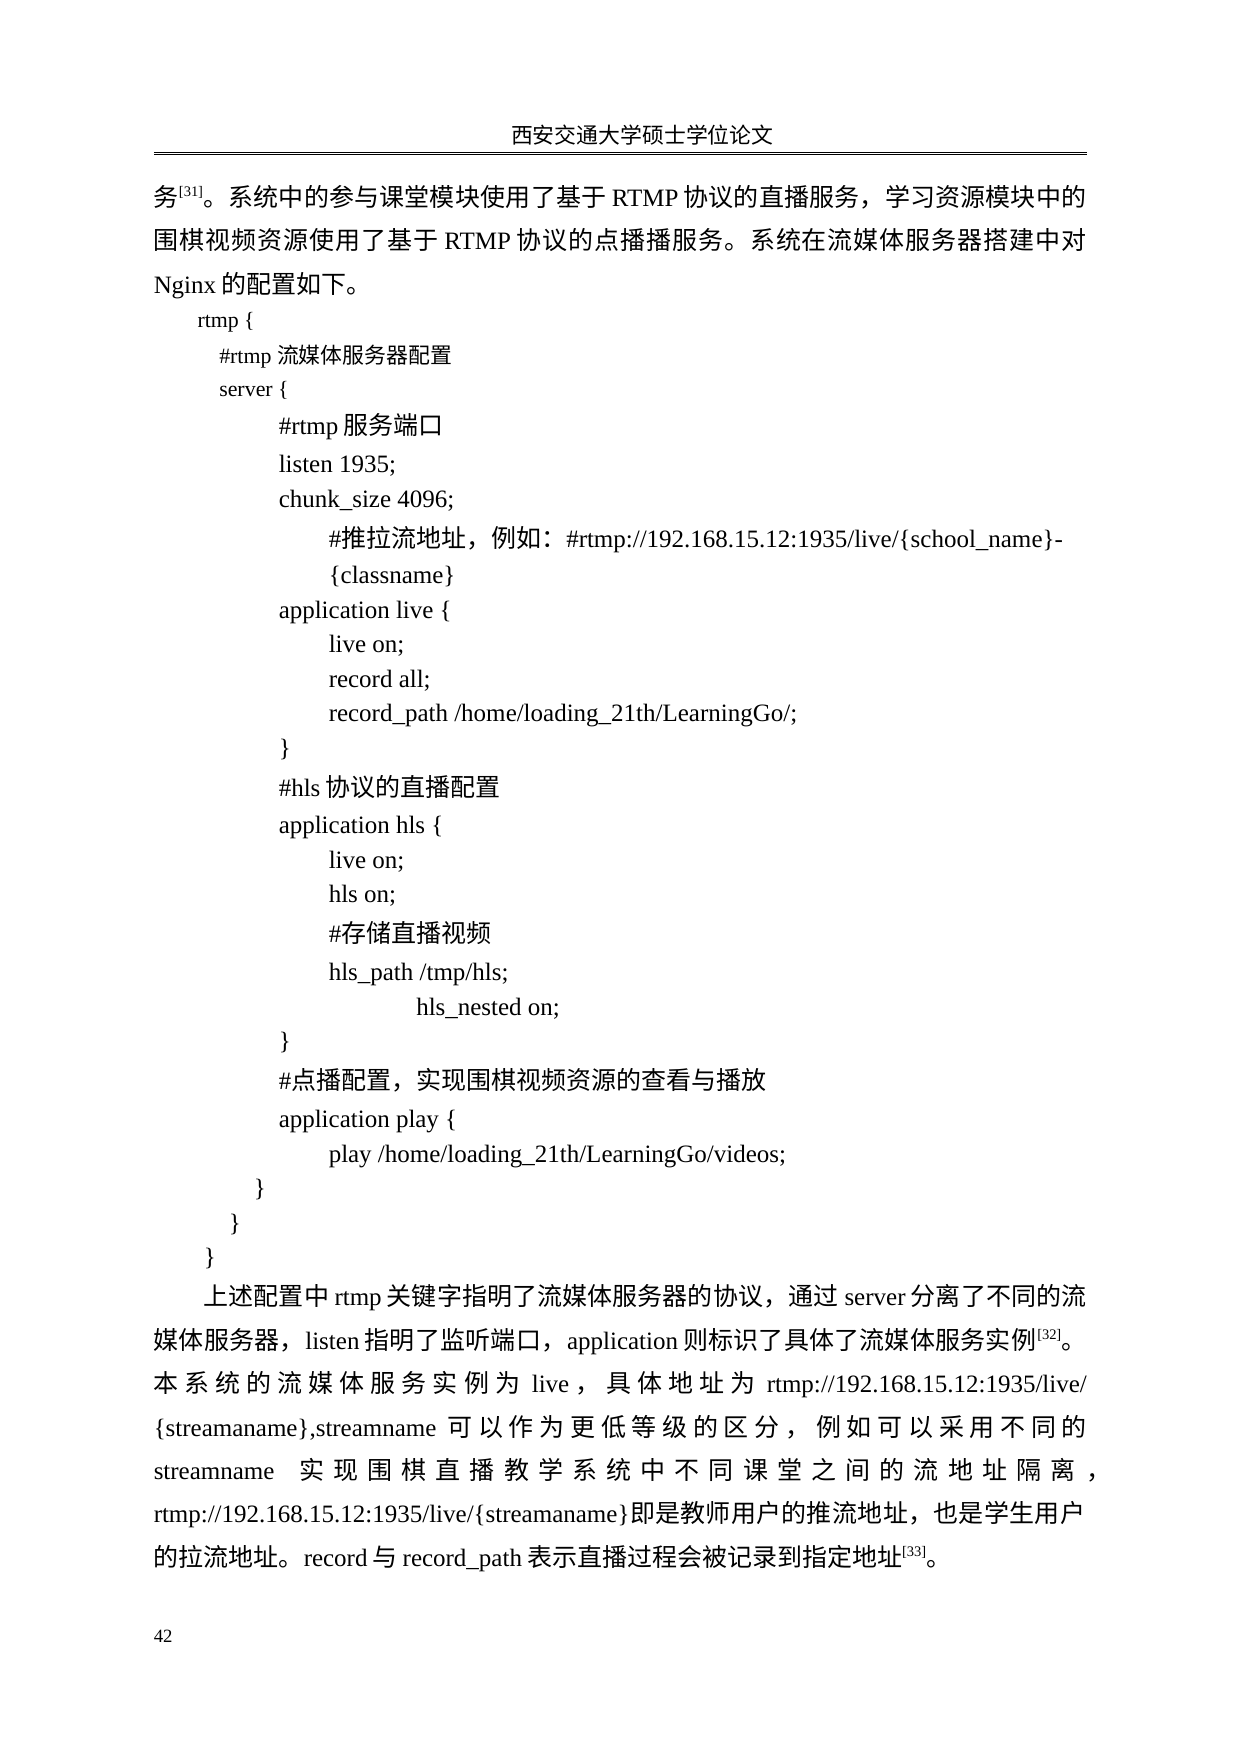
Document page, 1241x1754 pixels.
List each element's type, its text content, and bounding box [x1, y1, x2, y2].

text } [153, 1173, 1087, 1202]
text #hls协议的直播配置 [153, 767, 1087, 803]
text } [153, 1026, 1087, 1055]
text } [153, 733, 1087, 761]
text 上述配置中rtmp关键字指明了流媒体服务器的协议，通过server分离了不同的流媒体服务器，listen指明了监听端口，application则标识了具体了流媒体服务实例[32]。本系统的流媒体服务实例为live，具体地址为rtmp://192.168.15.12:1935/live/{streamaname},streamname可以作为更低等级的区分，例如可以采用不同的streamname 实现围棋直播教学系统中不同课堂之间的流地址隔离，rtmp://192.168.15.12:1935/live/{streamaname}即是教师用户的推流地址，也是学生用户的拉流地址。record与record_path表示直播过程会被记录到指定地址[33]。 [153, 1277, 1087, 1573]
text } [153, 1208, 1087, 1236]
text hls_nested on; [153, 992, 1087, 1021]
text server { [153, 376, 1087, 401]
text live on; [153, 629, 1087, 658]
text } [153, 1242, 1087, 1271]
text hls on; [153, 879, 1087, 908]
text #点播配置，实现围棋视频资源的查看与播放 [153, 1061, 1087, 1097]
text rtmp { [153, 307, 1087, 333]
text chunk_size 4096; [153, 484, 1087, 512]
text #rtmp 流媒体服务器配置 [153, 338, 1087, 369]
text live on; [153, 845, 1087, 874]
text play /home/loading_21th/LearningGo/videos; [153, 1139, 1087, 1167]
text hls_path /tmp/hls; [153, 957, 1087, 986]
text application play { [153, 1104, 1087, 1133]
text record all; [153, 664, 1087, 692]
text application hls { [153, 811, 1087, 839]
text #存储直播视频 [153, 914, 1087, 950]
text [153, 177, 1087, 300]
text record_path /home/loading_21th/LearningGo/; [153, 698, 1087, 727]
text #推拉流地址，例如：#rtmp://192.168.15.12:1935/live/{school_name}-{classname} [328, 518, 1087, 589]
text #rtmp服务端口 [153, 406, 1087, 442]
text application live { [153, 595, 1087, 623]
text listen 1935; [153, 449, 1087, 478]
